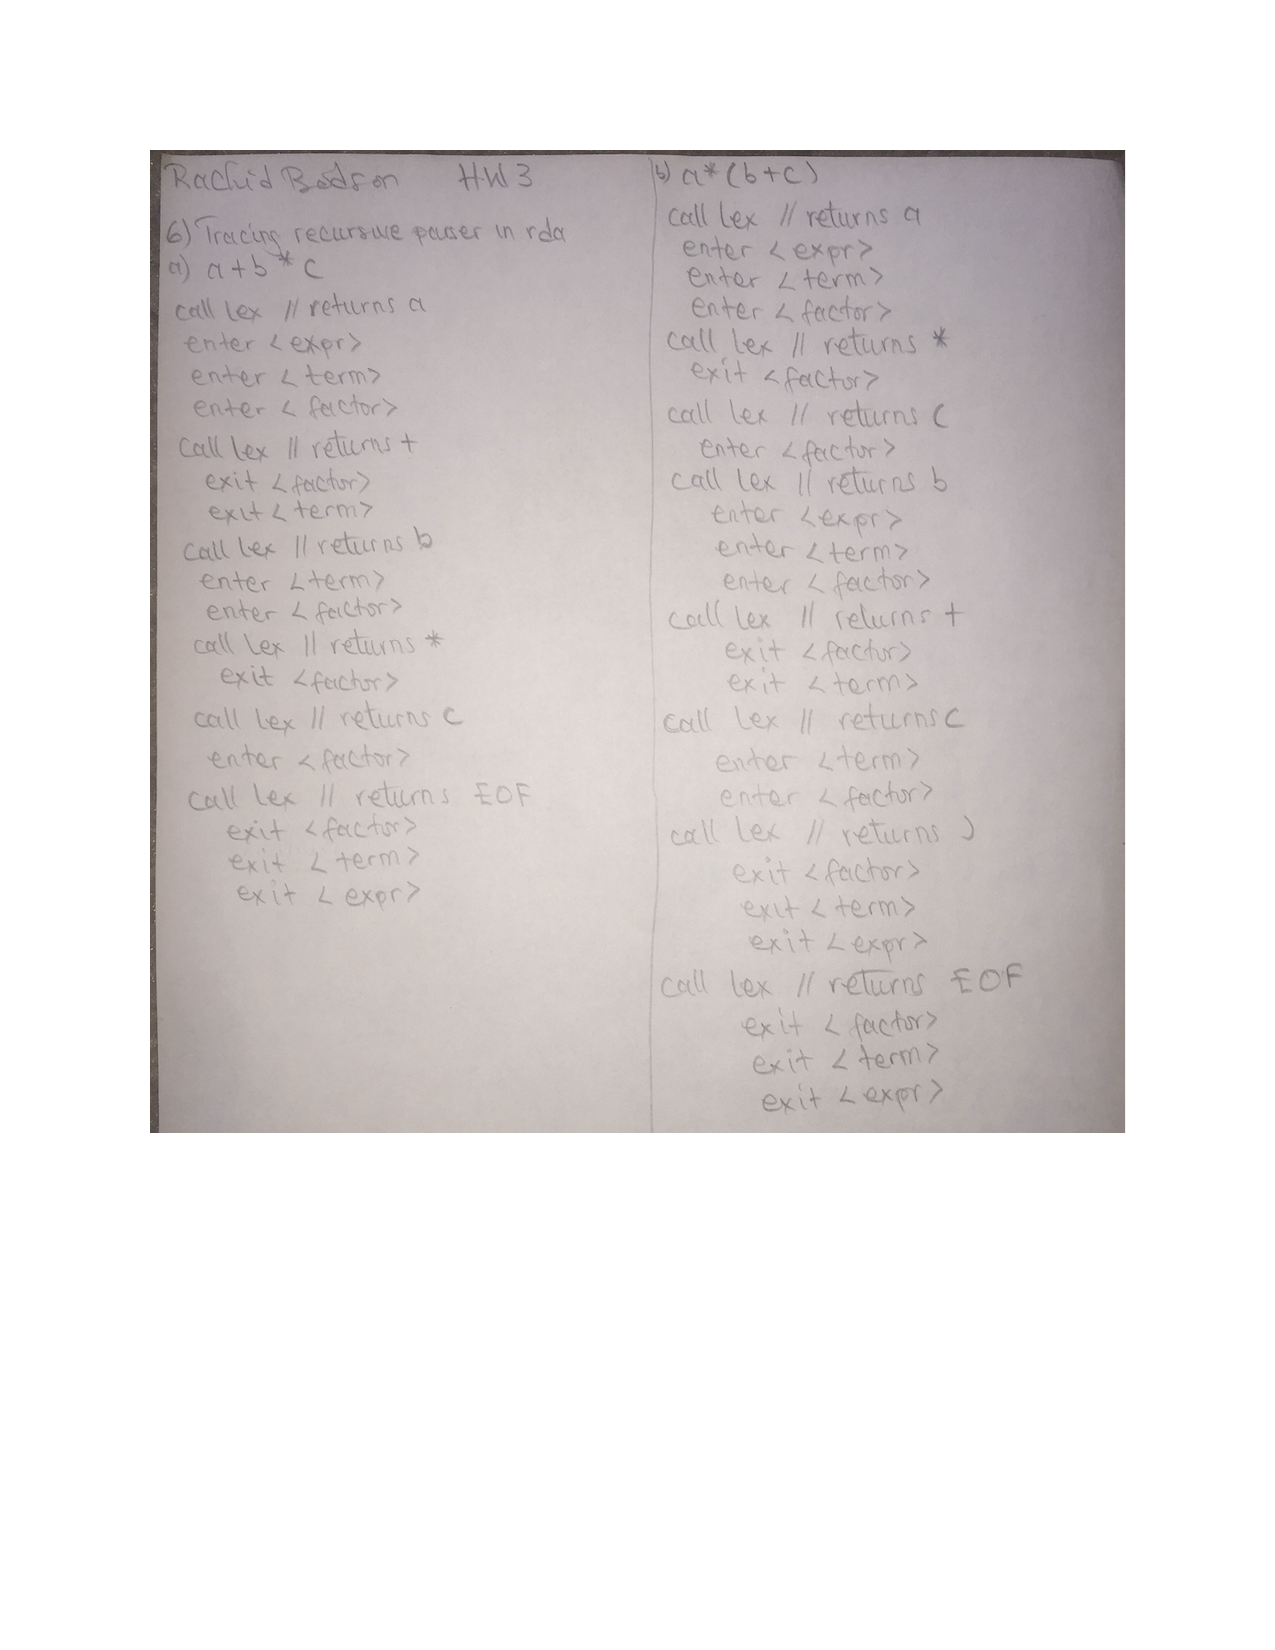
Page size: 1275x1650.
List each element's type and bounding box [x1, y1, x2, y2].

picture [150, 150, 1125, 1133]
